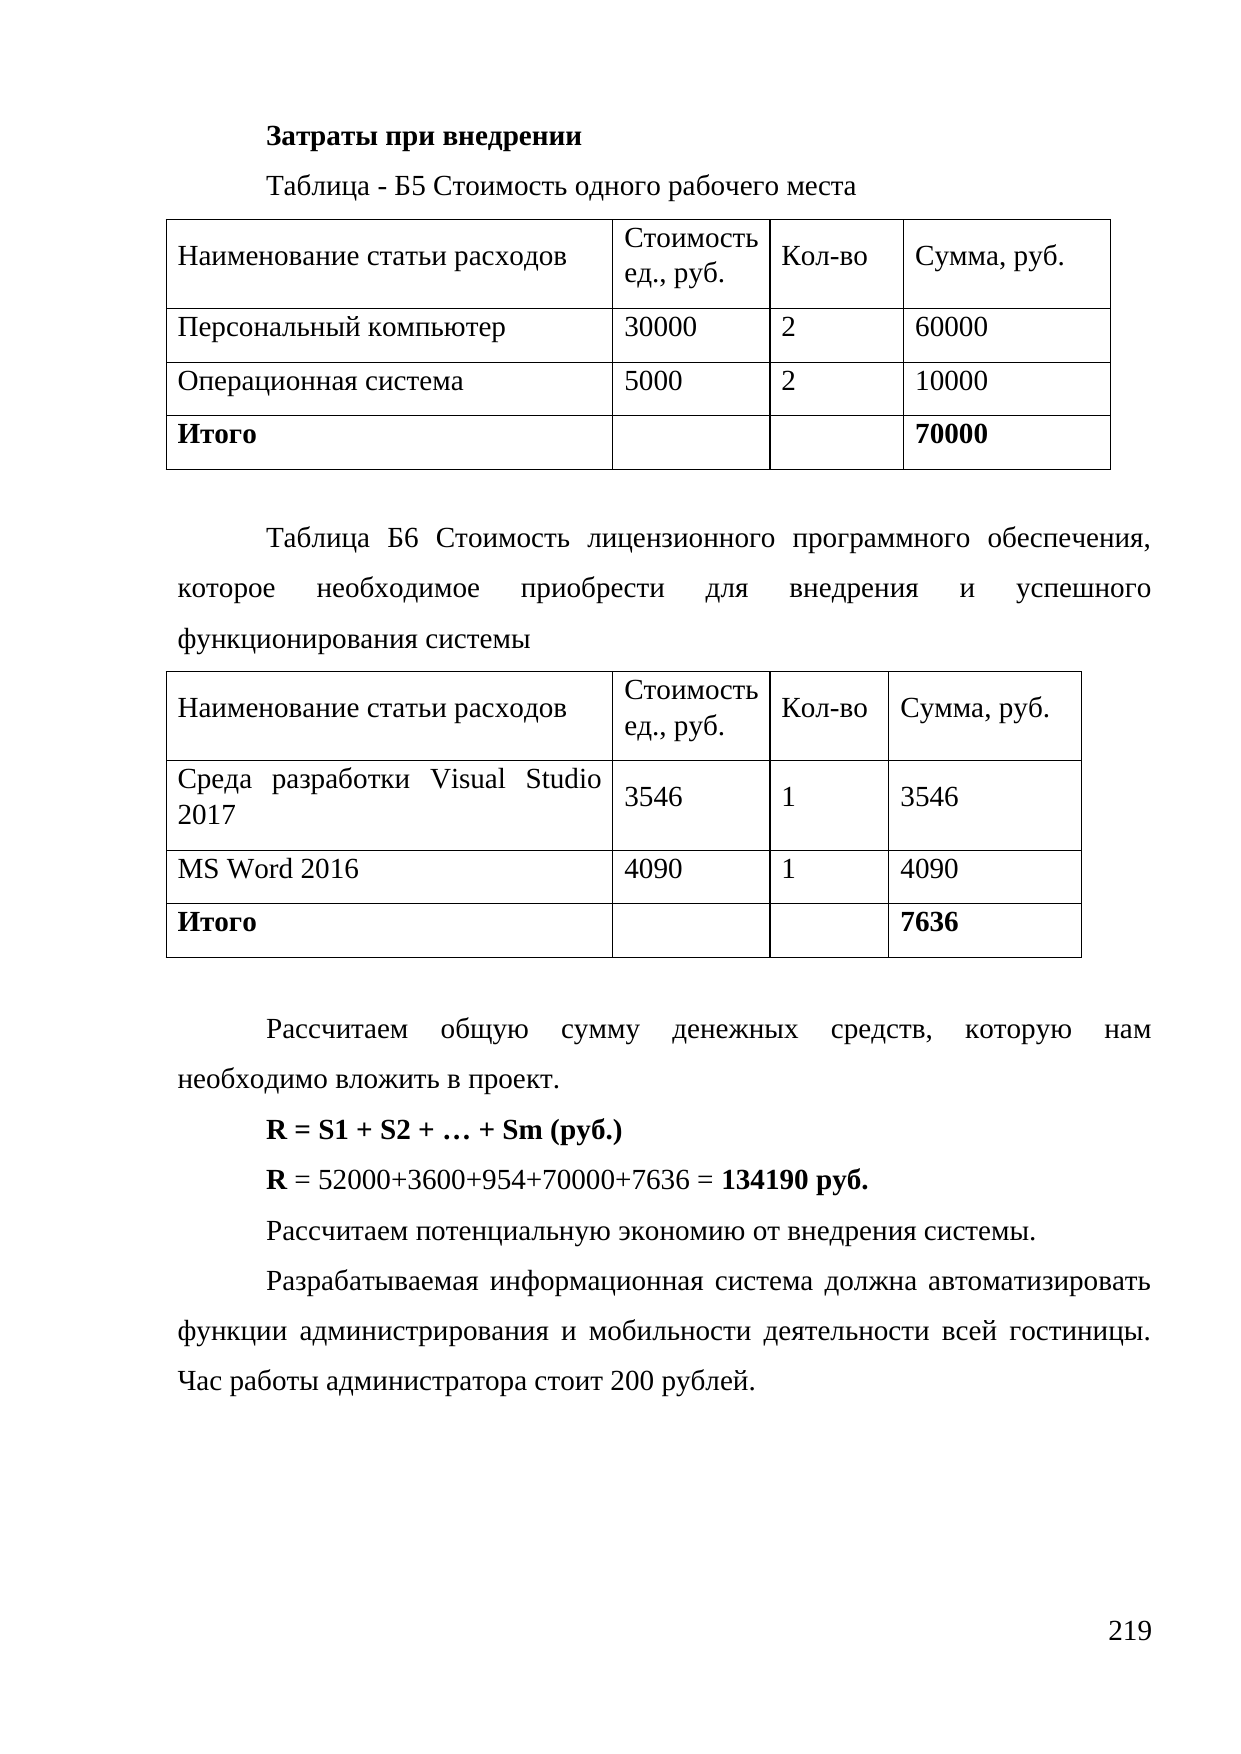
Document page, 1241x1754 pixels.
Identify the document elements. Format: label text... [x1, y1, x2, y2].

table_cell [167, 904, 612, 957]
text R = S1 + S2 + … + Sm (руб.) [177, 1112, 1152, 1146]
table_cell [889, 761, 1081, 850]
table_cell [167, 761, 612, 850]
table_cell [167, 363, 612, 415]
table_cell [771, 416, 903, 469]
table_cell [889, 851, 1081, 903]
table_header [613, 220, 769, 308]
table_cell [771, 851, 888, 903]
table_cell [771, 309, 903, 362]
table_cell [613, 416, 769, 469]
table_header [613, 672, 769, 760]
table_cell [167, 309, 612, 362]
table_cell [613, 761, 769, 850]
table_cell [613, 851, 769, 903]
text R = 52000+3600+954+70000+7636 = 134190 руб. [177, 1162, 1152, 1196]
text Рассчитаем общую сумму денежных средств, которую нам необходимо вложить в проект. [177, 1011, 1152, 1095]
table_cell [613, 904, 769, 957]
text Рассчитаем потенциальную экономию от внедрения системы. [177, 1213, 1152, 1246]
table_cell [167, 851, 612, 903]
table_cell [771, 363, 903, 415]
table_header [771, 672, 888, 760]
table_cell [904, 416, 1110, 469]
text Таблица - Б5 Стоимость одного рабочего места [177, 168, 1152, 202]
text Затраты при внедрении [177, 118, 1152, 152]
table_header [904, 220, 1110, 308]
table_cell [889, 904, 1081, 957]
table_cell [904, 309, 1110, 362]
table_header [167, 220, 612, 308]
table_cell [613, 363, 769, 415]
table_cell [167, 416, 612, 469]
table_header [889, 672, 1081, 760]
text Разрабатываемая информационная система должна автоматизировать функции администрирования и мобильности деятельности всей гостиницы. Час работы администратора стоит 200 рублей. [177, 1263, 1152, 1397]
text Таблица Б6 Стоимость лицензионного программного обеспечения, которое необходимое приобрести для внедрения и успешного функционирования системы [177, 520, 1152, 654]
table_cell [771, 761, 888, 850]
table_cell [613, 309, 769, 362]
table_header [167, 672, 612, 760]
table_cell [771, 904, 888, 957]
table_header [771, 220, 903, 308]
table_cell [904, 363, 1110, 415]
